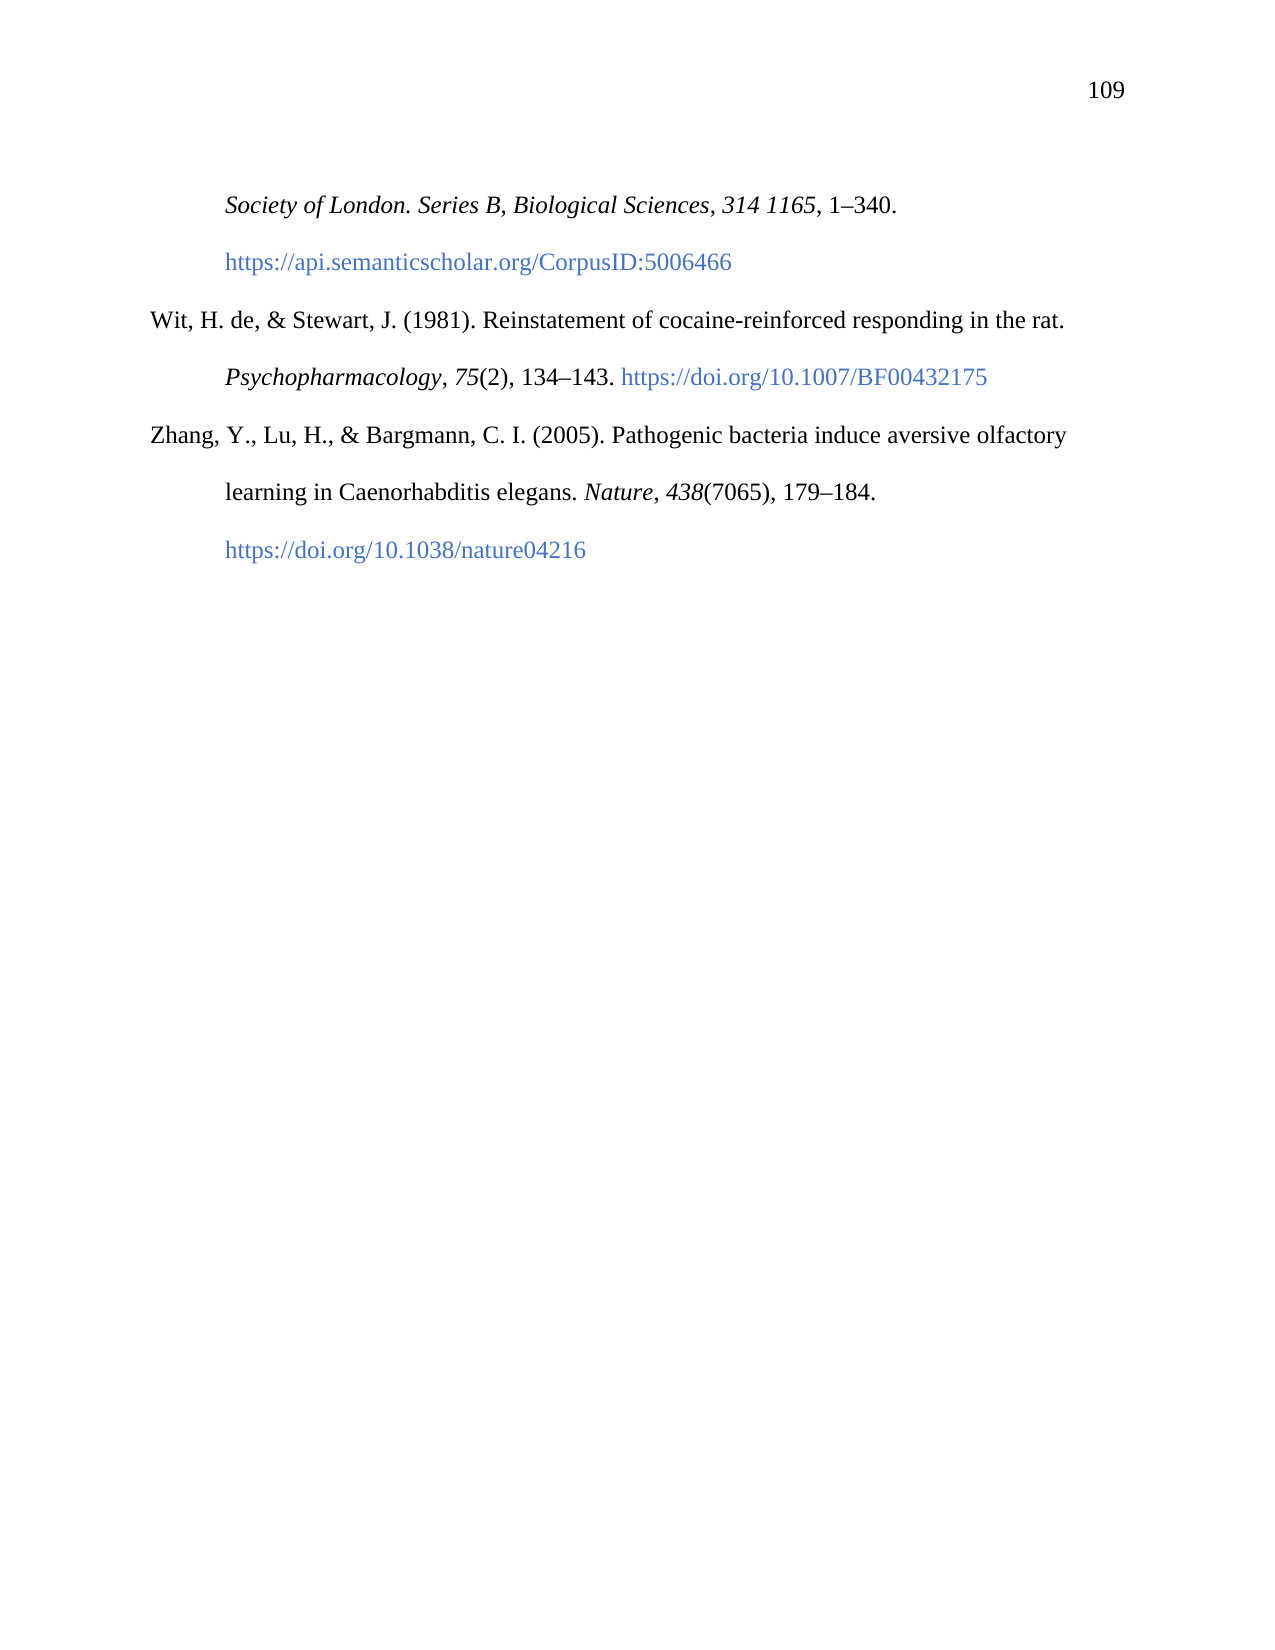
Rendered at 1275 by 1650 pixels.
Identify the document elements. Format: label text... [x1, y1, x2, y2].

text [150, 190, 1125, 276]
text Zhang, Y., Lu, H., & Bargmann, C. I. (2005). Pathogenic bacteria induce aversive olfactory learning in Caenorhabditis elegans. Nature, 438(7065), 179–184. https://doi.org/10.1038/nature04216 [150, 420, 1125, 564]
text Wit, H. de, & Stewart, J. (1981). Reinstatement of cocaine-reinforced responding in the rat. Psychopharmacology, 75(2), 134–143. https://doi.org/10.1007/BF00432175 [150, 305, 1125, 391]
